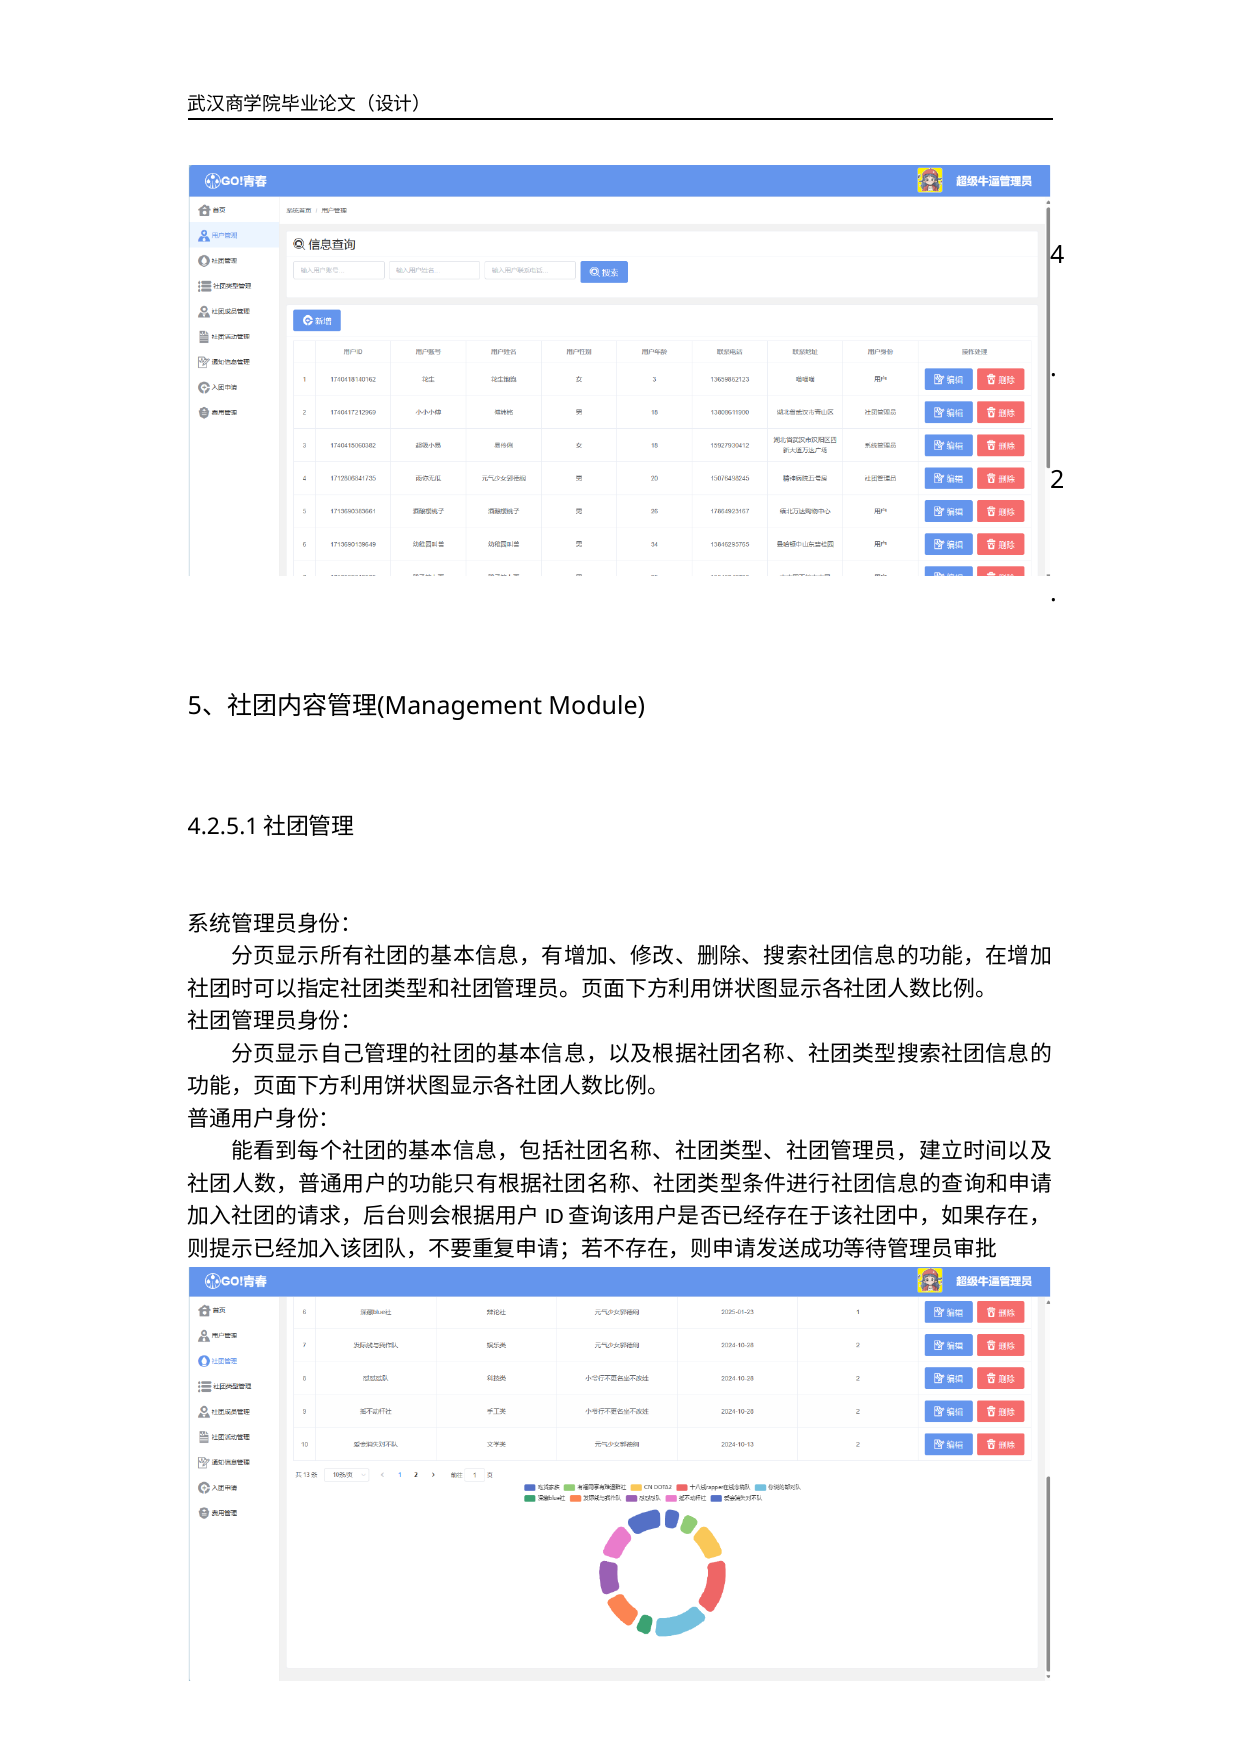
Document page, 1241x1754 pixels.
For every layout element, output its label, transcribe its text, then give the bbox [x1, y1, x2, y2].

text 能看到每个社团的基本信息，包括社团名称、社团类型、社团管理员，建立时间以及社团人数，普通用户的功能只有根据社团名称、社团类型条件进行社团信息的查询和申请加入社团的请求，后台则会根据用户ID查询该用户是否已经存在于该社团中，如果存在，则提示已经加入该团队，不要重复申请；若不存在，则申请发送成功等待管理员审批 [187, 1133, 1053, 1263]
picture [187, 1267, 1050, 1679]
picture [187, 165, 1050, 575]
subtitle 4.2.5、社团内容管理(Management Module) [187, 488, 1053, 736]
text 社团管理员身份： [187, 1003, 1053, 1036]
text 系统管理员身份： [187, 906, 1053, 938]
text 普通用户身份： [187, 1101, 1053, 1133]
text 分页显示所有社团的基本信息，有增加、修改、删除、搜索社团信息的功能，在增加社团时可以指定社团类型和社团管理员。页面下方利用饼状图显示各社团人数比例。 [187, 938, 1053, 1003]
text 分页显示自己管理的社团的基本信息，以及根据社团名称、社团类型搜索社团信息的功能，页面下方利用饼状图显示各社团人数比例。 [187, 1036, 1053, 1101]
subtitle 4.2.5.1社团管理 [187, 792, 1053, 857]
